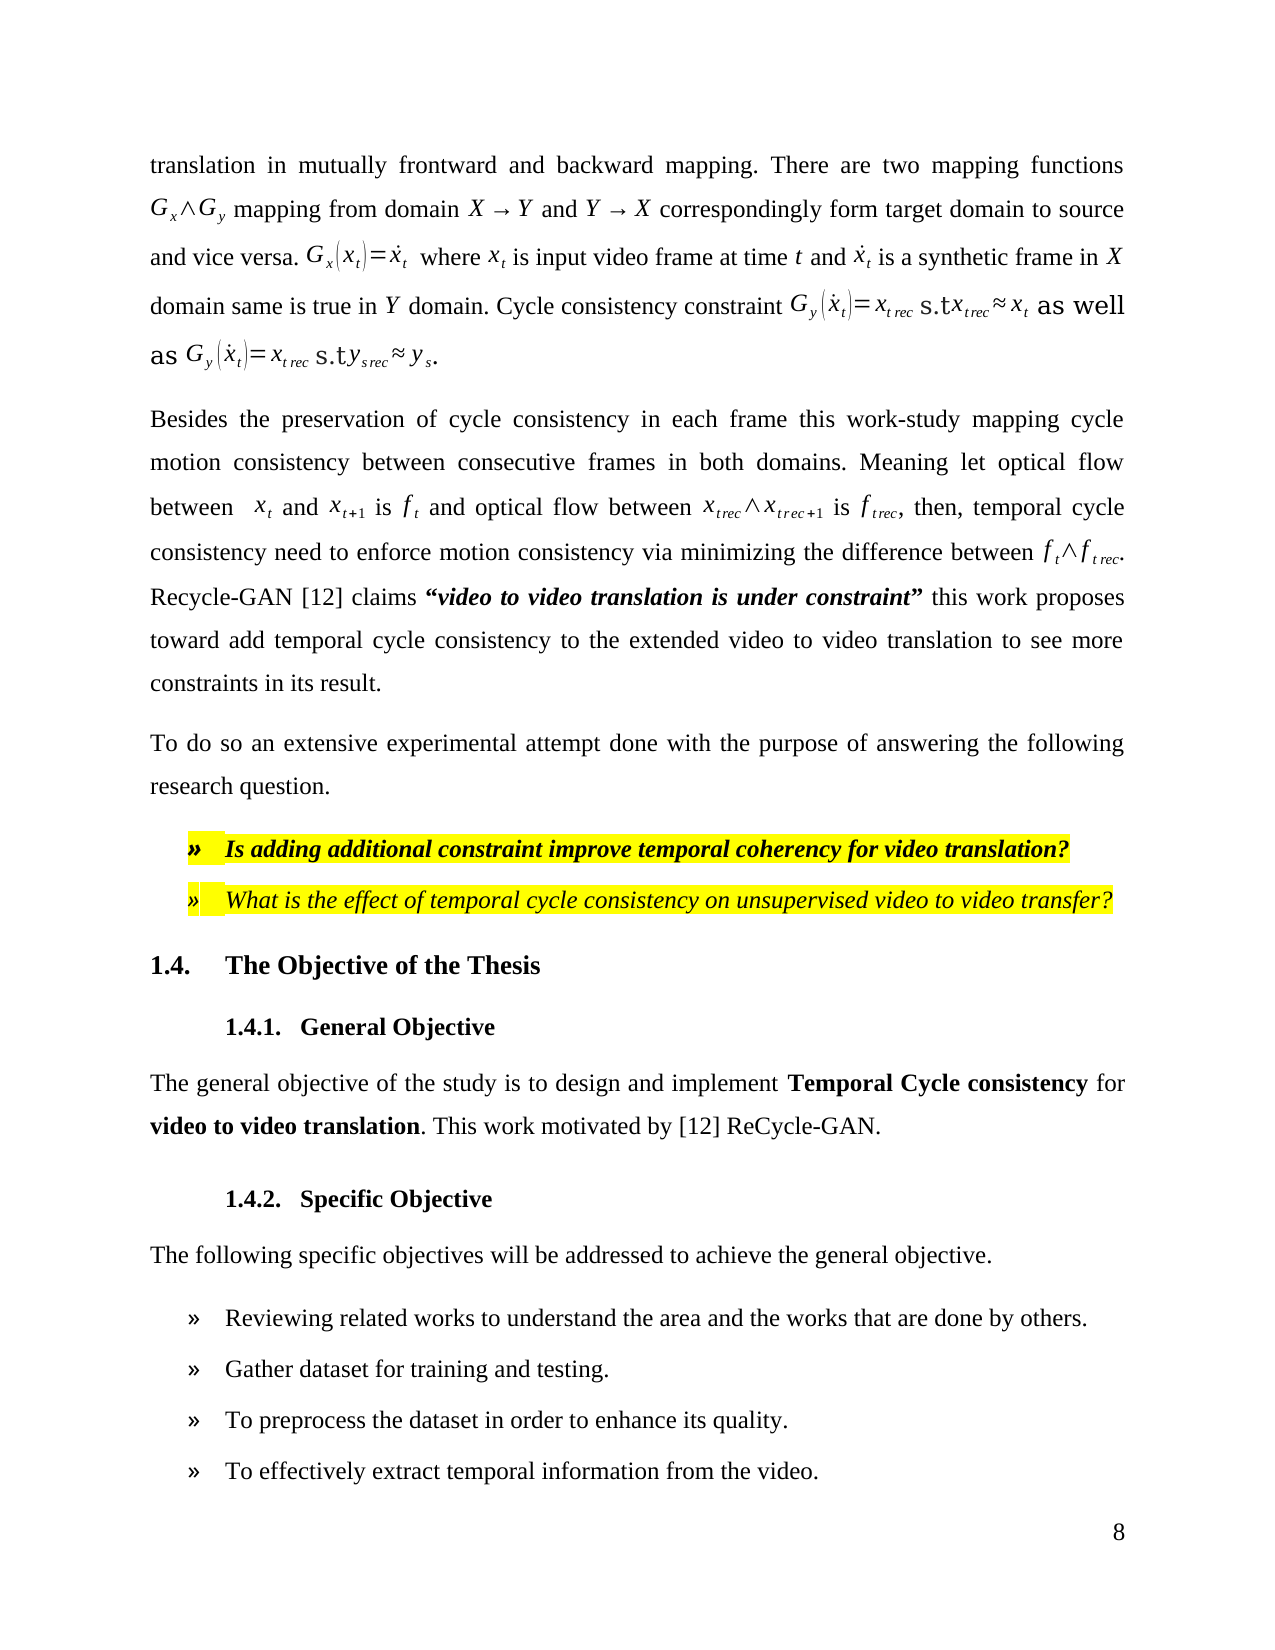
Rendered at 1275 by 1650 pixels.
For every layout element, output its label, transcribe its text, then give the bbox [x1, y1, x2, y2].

text To do so an extensive experimental attempt done with the purpose of answering the following research question. [150, 728, 1125, 800]
list To effectively extract temporal information from the video. [187, 1453, 1125, 1487]
text Besides the preservation of cycle consistency in each frame this work-study mapping cycle motion consistency between consecutive frames in both domains. Meaning let optical flow between and is and optical flow between is , then, temporal cycle consistency need to enforce motion consistency via minimizing the difference between . Recycle-GAN [12] claims “video to video translation is under constraint” this work proposes toward add temporal cycle consistency to the extended video to video translation to see more constraints in its result. [150, 404, 1125, 697]
list Is adding additional constraint improve temporal coherency for video translation? [225, 831, 1125, 865]
text The general objective of the study is to design and implement Temporal Cycle consistency for video to video translation. This work motivated by [12] ReCycle-GAN. [150, 1068, 1125, 1140]
text The following specific objectives will be addressed to achieve the general objective. [150, 1240, 1125, 1268]
subtitle Specific Objective [225, 1184, 1125, 1212]
subtitle The Objective of the Thesis [150, 949, 1125, 981]
list To preprocess the dataset in order to enhance its quality. [187, 1402, 1125, 1436]
subtitle General Objective [225, 1012, 1125, 1041]
list Reviewing related works to understand the area and the works that are done by others. [187, 1299, 1125, 1333]
list Gather dataset for training and testing. [187, 1351, 1125, 1384]
list What is the effect of temporal cycle consistency on unsupervised video to video transfer? [225, 882, 1125, 916]
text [150, 150, 1125, 372]
